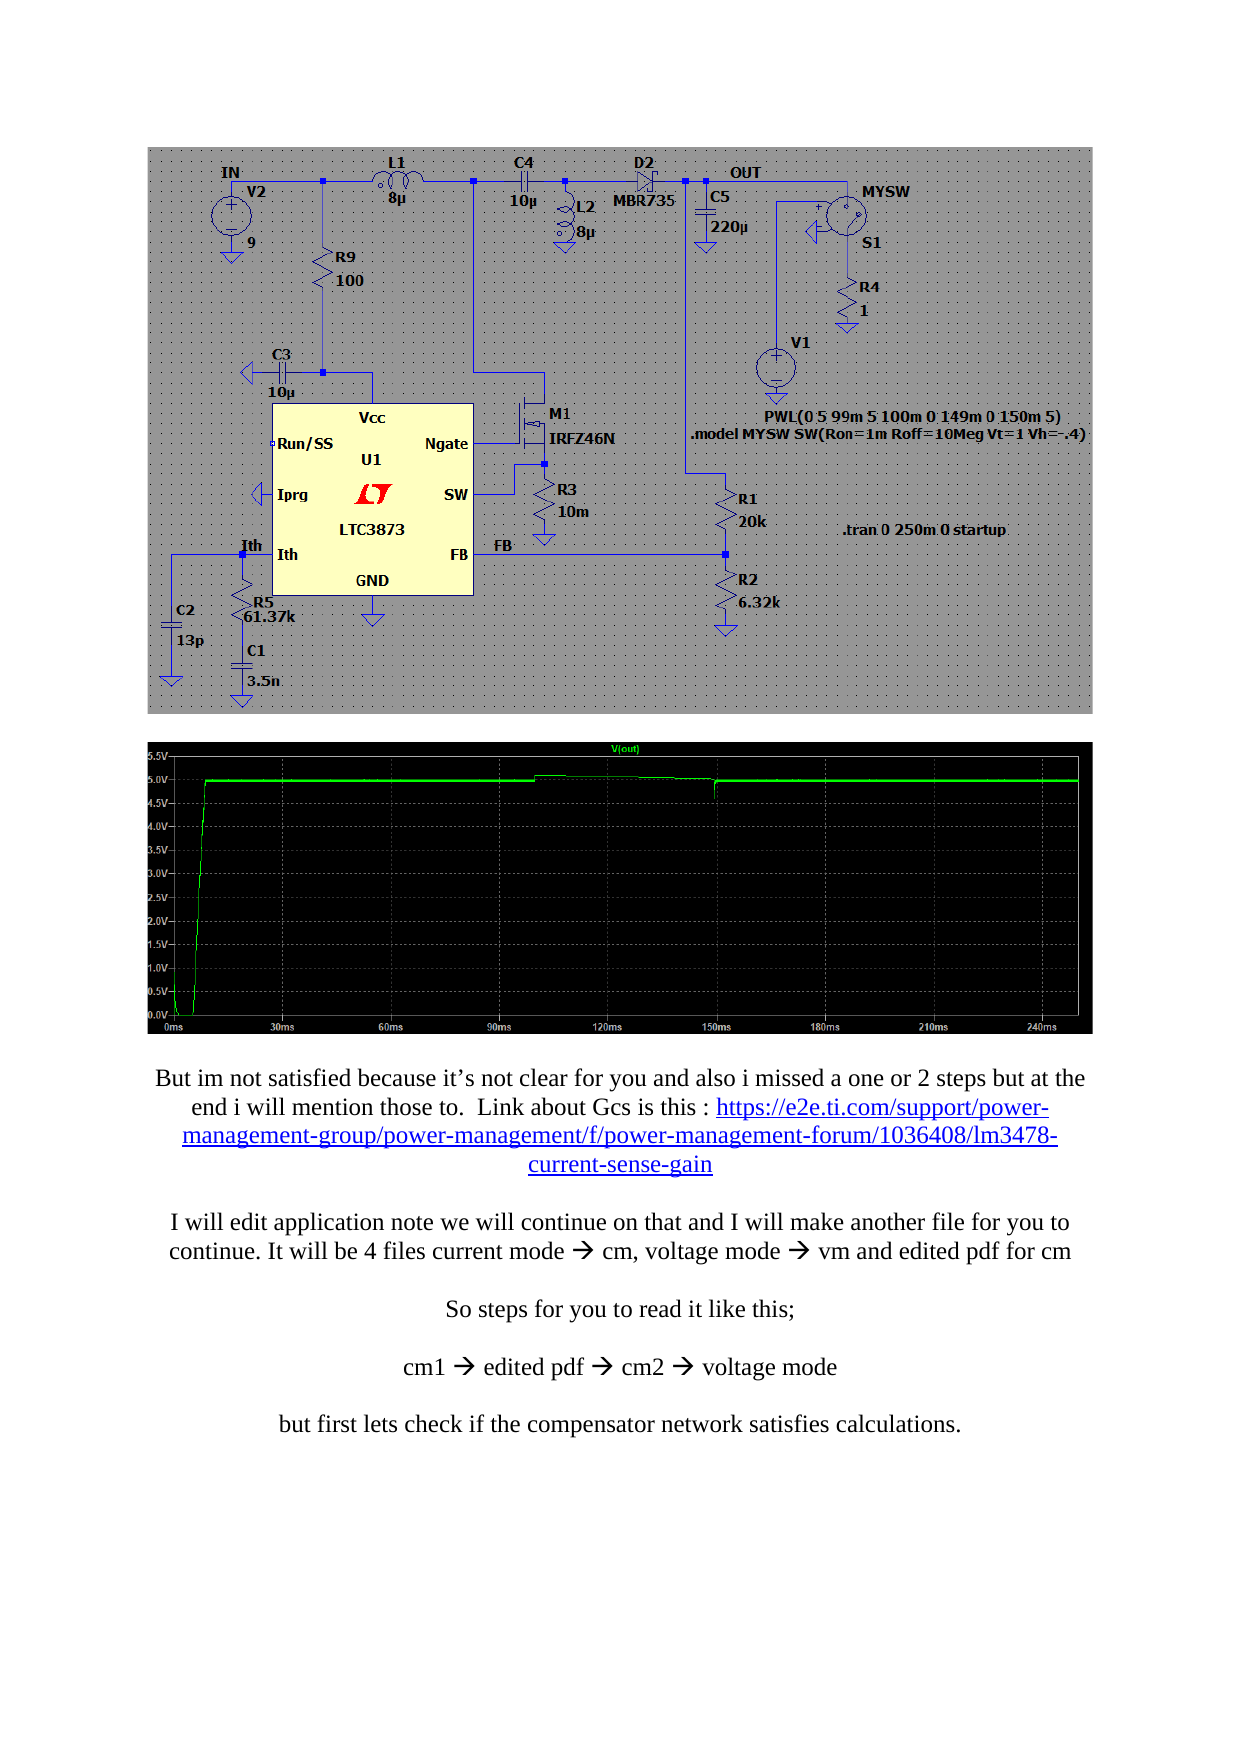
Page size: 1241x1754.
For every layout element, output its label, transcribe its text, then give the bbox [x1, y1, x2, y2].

picture [147, 147, 1093, 714]
text but first lets check if the compensator network satisfies calculations. [148, 1409, 1093, 1438]
text So steps for you to read it like this; [148, 1294, 1093, 1322]
text But im not satisfied because it’s not clear for you and also i missed a one or 2 steps but at the end i will mention those to. Link about Gcs is this : https://e2e.ti.com/support/power-management-group/power-management/f/power-management-forum/1036408/lm3478-current-sense-gain [148, 1063, 1093, 1178]
text I will edit application note we will continue on that and I will make another file for you to continue. It will be 4 files current mode cm, voltage mode vm and edited pdf for cm [148, 1207, 1093, 1264]
picture [147, 742, 1093, 1034]
text cm1 edited pdf cm2 voltage mode [148, 1352, 1093, 1380]
